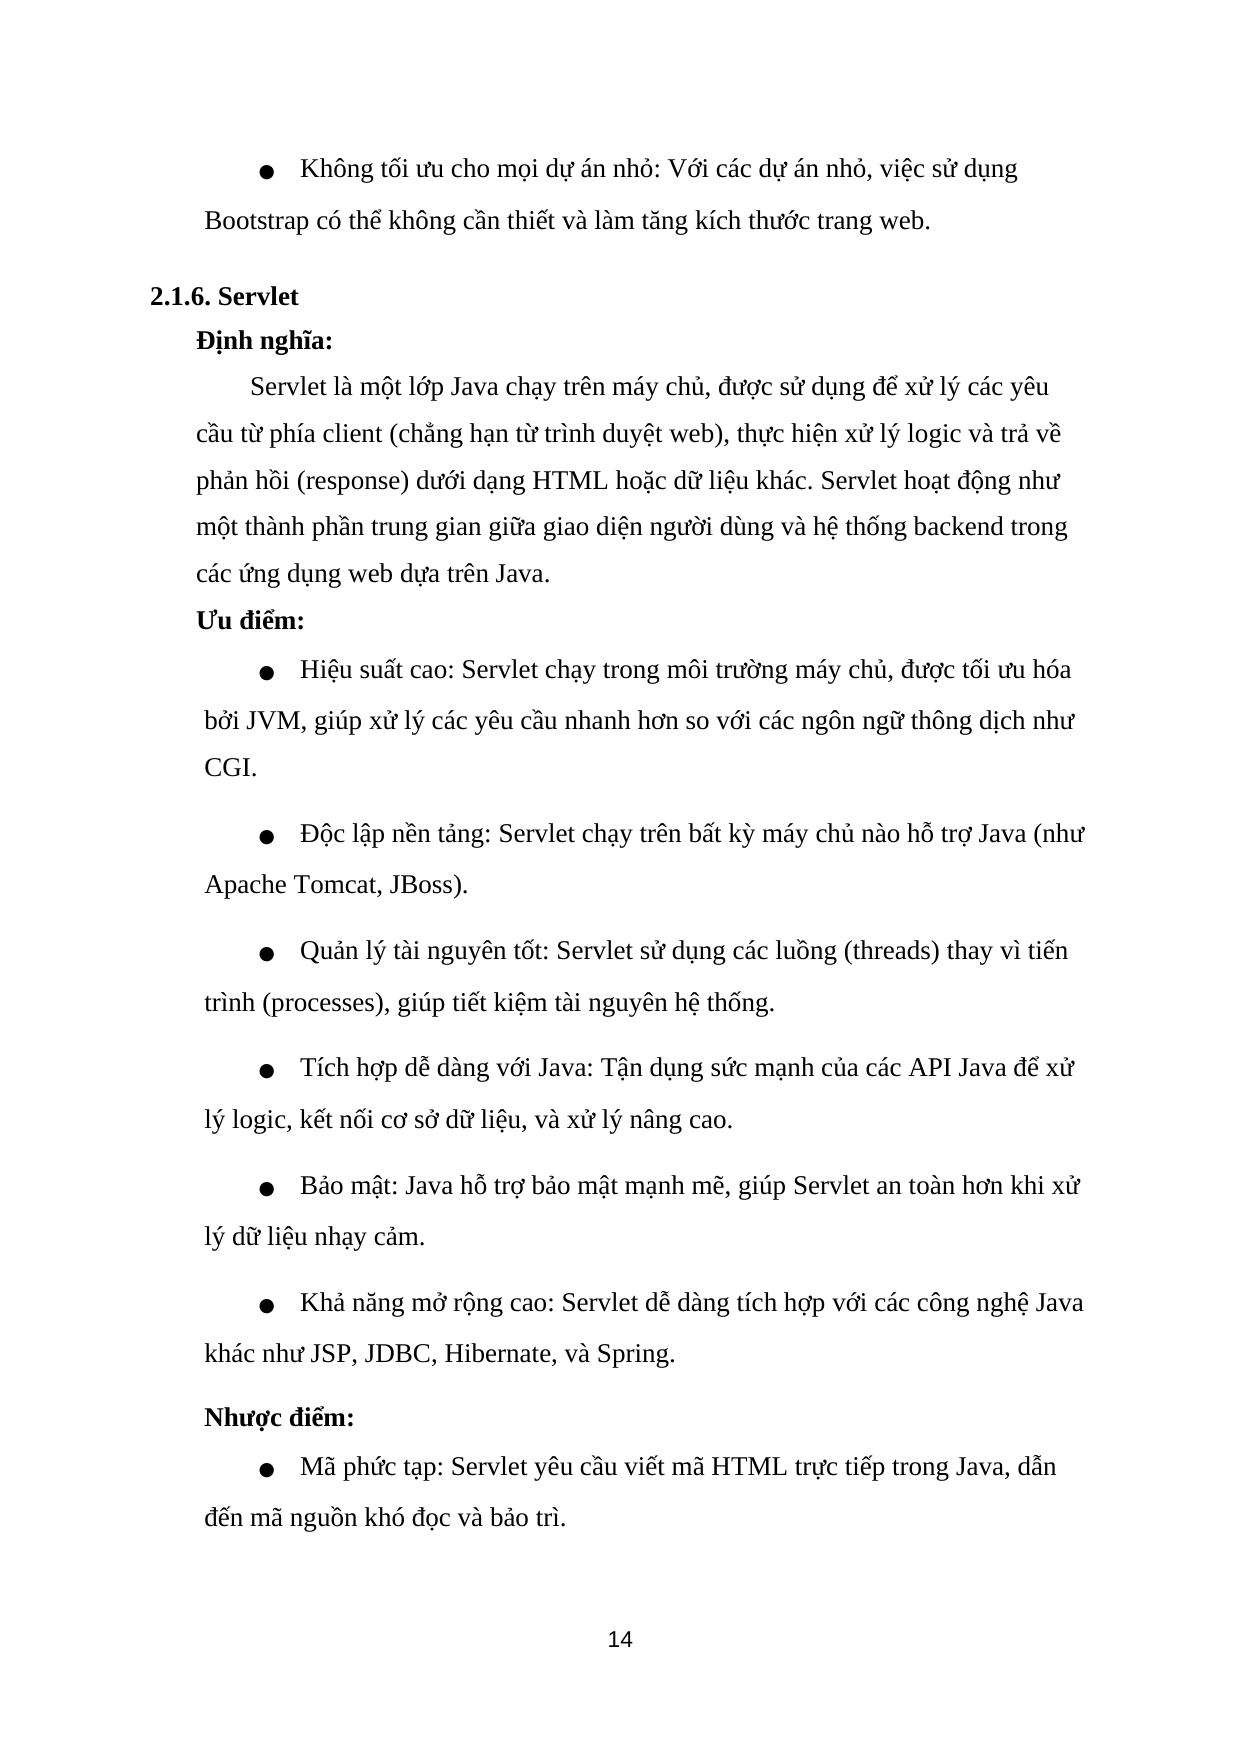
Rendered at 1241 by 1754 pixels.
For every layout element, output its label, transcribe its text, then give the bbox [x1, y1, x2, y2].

text Nhược điểm: [150, 1401, 1090, 1432]
list Tích hợp dễ dàng với Java: Tận dụng sức mạnh của các API Java để xử lý logic, kết nối cơ sở dữ liệu, và xử lý nâng cao. [204, 1049, 1090, 1134]
list Quản lý tài nguyên tốt: Servlet sử dụng các luồng (threads) thay vì tiến trình (processes), giúp tiết kiệm tài nguyên hệ thống. [204, 932, 1090, 1017]
subtitle 2.1.6. Servlet [150, 280, 1090, 311]
list Không tối ưu cho mọi dự án nhỏ: Với các dự án nhỏ, việc sử dụng Bootstrap có thể không cần thiết và làm tăng kích thước trang web. [204, 150, 1090, 235]
list Hiệu suất cao: Servlet chạy trong môi trường máy chủ, được tối ưu hóa bởi JVM, giúp xử lý các yêu cầu nhanh hơn so với các ngôn ngữ thông dịch như CGI. [204, 651, 1090, 782]
text Servlet là một lớp Java chạy trên máy chủ, được sử dụng để xử lý các yêu cầu từ phía client (chẳng hạn từ trình duyệt web), thực hiện xử lý logic và trả về phản hồi (response) dưới dạng HTML hoặc dữ liệu khác. Servlet hoạt động như một thành phần trung gian giữa giao diện người dùng và hệ thống backend trong các ứng dụng web dựa trên Java. [196, 371, 1090, 588]
list Mã phức tạp: Servlet yêu cầu viết mã HTML trực tiếp trong Java, dẫn đến mã nguồn khó đọc và bảo trì. [204, 1448, 1090, 1533]
list Độc lập nền tảng: Servlet chạy trên bất kỳ máy chủ nào hỗ trợ Java (như Apache Tomcat, JBoss). [204, 814, 1090, 899]
list Khả năng mở rộng cao: Servlet dễ dàng tích hợp với các công nghệ Java khác như JSP, JDBC, Hibernate, và Spring. [204, 1284, 1090, 1369]
text Ưu điểm: [150, 604, 1090, 635]
text Định nghĩa: [150, 324, 1090, 355]
list Bảo mật: Java hỗ trợ bảo mật mạnh mẽ, giúp Servlet an toàn hơn khi xử lý dữ liệu nhạy cảm. [204, 1166, 1090, 1251]
